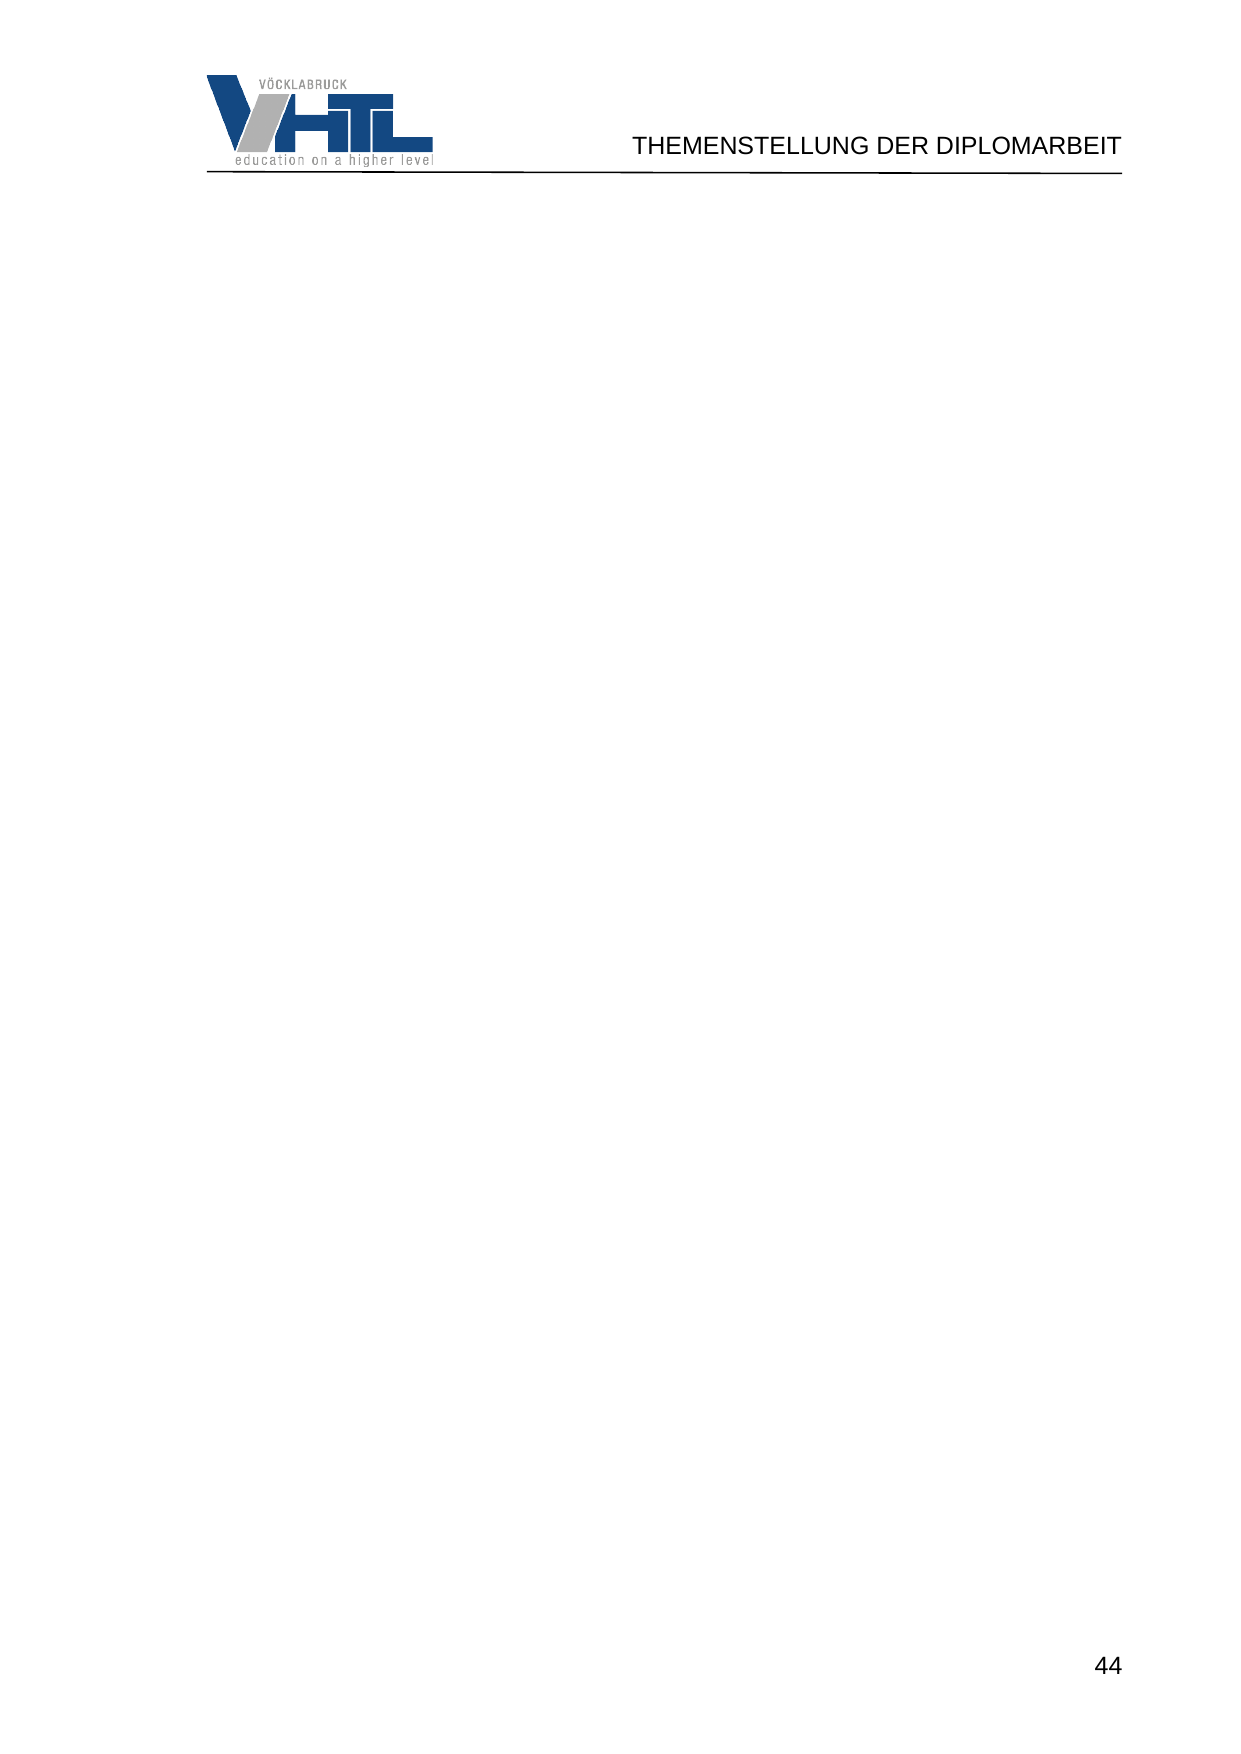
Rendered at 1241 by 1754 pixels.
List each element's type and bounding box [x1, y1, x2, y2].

picture [206, 75, 433, 167]
